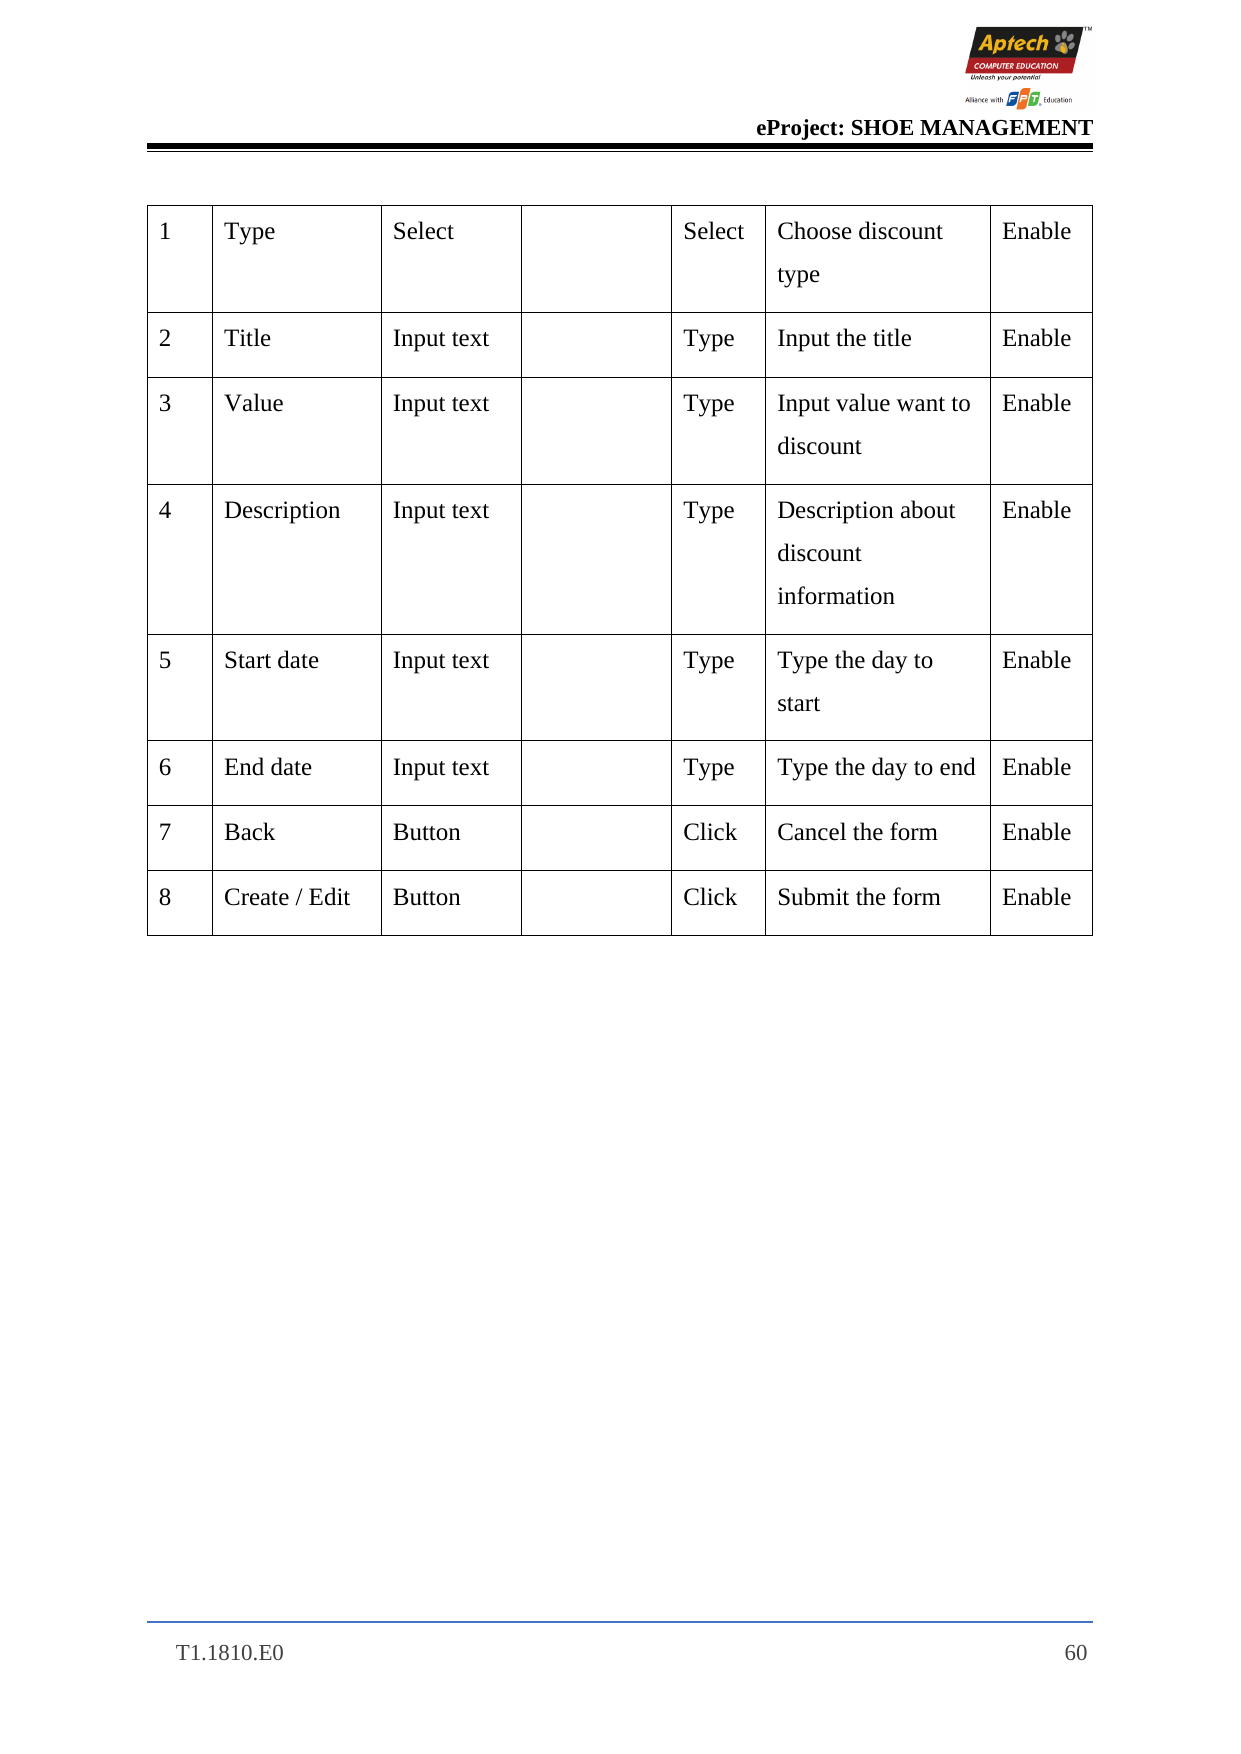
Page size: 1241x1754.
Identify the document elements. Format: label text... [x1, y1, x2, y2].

table_cell 8 [148, 871, 212, 935]
table_cell [522, 485, 671, 633]
table_cell Cancel the form [766, 806, 990, 870]
table_cell Title [213, 313, 381, 377]
table_cell Type the day to end [766, 741, 990, 805]
table_cell Input text [382, 635, 521, 740]
table_cell Enable [991, 206, 1092, 312]
table_cell Value [213, 378, 381, 483]
table_cell Click [672, 806, 765, 870]
table_cell 2 [148, 313, 212, 377]
table_cell Back [213, 806, 381, 870]
table_cell [522, 206, 671, 312]
table_cell Choose discount type [766, 206, 990, 312]
table_cell Enable [991, 741, 1092, 805]
table_cell Select [672, 206, 765, 312]
table_cell Enable [991, 806, 1092, 870]
table_cell Type [672, 485, 765, 633]
table_cell Type [672, 378, 765, 483]
table_cell Type [672, 313, 765, 377]
table_cell Input text [382, 378, 521, 483]
table_cell Enable [991, 635, 1092, 740]
table_cell Button [382, 871, 521, 935]
table_cell Type [672, 741, 765, 805]
table_cell Click [672, 871, 765, 935]
table_cell Button [382, 806, 521, 870]
table_cell Description [213, 485, 381, 633]
table_cell 7 [148, 806, 212, 870]
table_cell 4 [148, 485, 212, 633]
table_cell Start date [213, 635, 381, 740]
table_cell Description about discount information [766, 485, 990, 633]
table_cell Type [213, 206, 381, 312]
table_cell Submit the form [766, 871, 990, 935]
table_cell End date [213, 741, 381, 805]
table_cell Create / Edit [213, 871, 381, 935]
table_cell Input text [382, 741, 521, 805]
table_cell Input text [382, 485, 521, 633]
table_cell [522, 871, 671, 935]
table_cell Type the day to start [766, 635, 990, 740]
table_cell 6 [148, 741, 212, 805]
table_cell [522, 741, 671, 805]
table_cell 5 [148, 635, 212, 740]
table_cell 3 [148, 378, 212, 483]
table_cell Select [382, 206, 521, 312]
table_cell [522, 378, 671, 483]
picture [963, 24, 1094, 112]
table_cell [522, 635, 671, 740]
table_cell 1 [148, 206, 212, 312]
table_cell Input the title [766, 313, 990, 377]
table_cell Enable [991, 313, 1092, 377]
table_cell Input value want to discount [766, 378, 990, 483]
table_cell Enable [991, 378, 1092, 483]
table_cell Enable [991, 485, 1092, 633]
table_cell [522, 806, 671, 870]
table_cell [522, 313, 671, 377]
table_cell Enable [991, 871, 1092, 935]
table_cell Input text [382, 313, 521, 377]
table_cell Type [672, 635, 765, 740]
